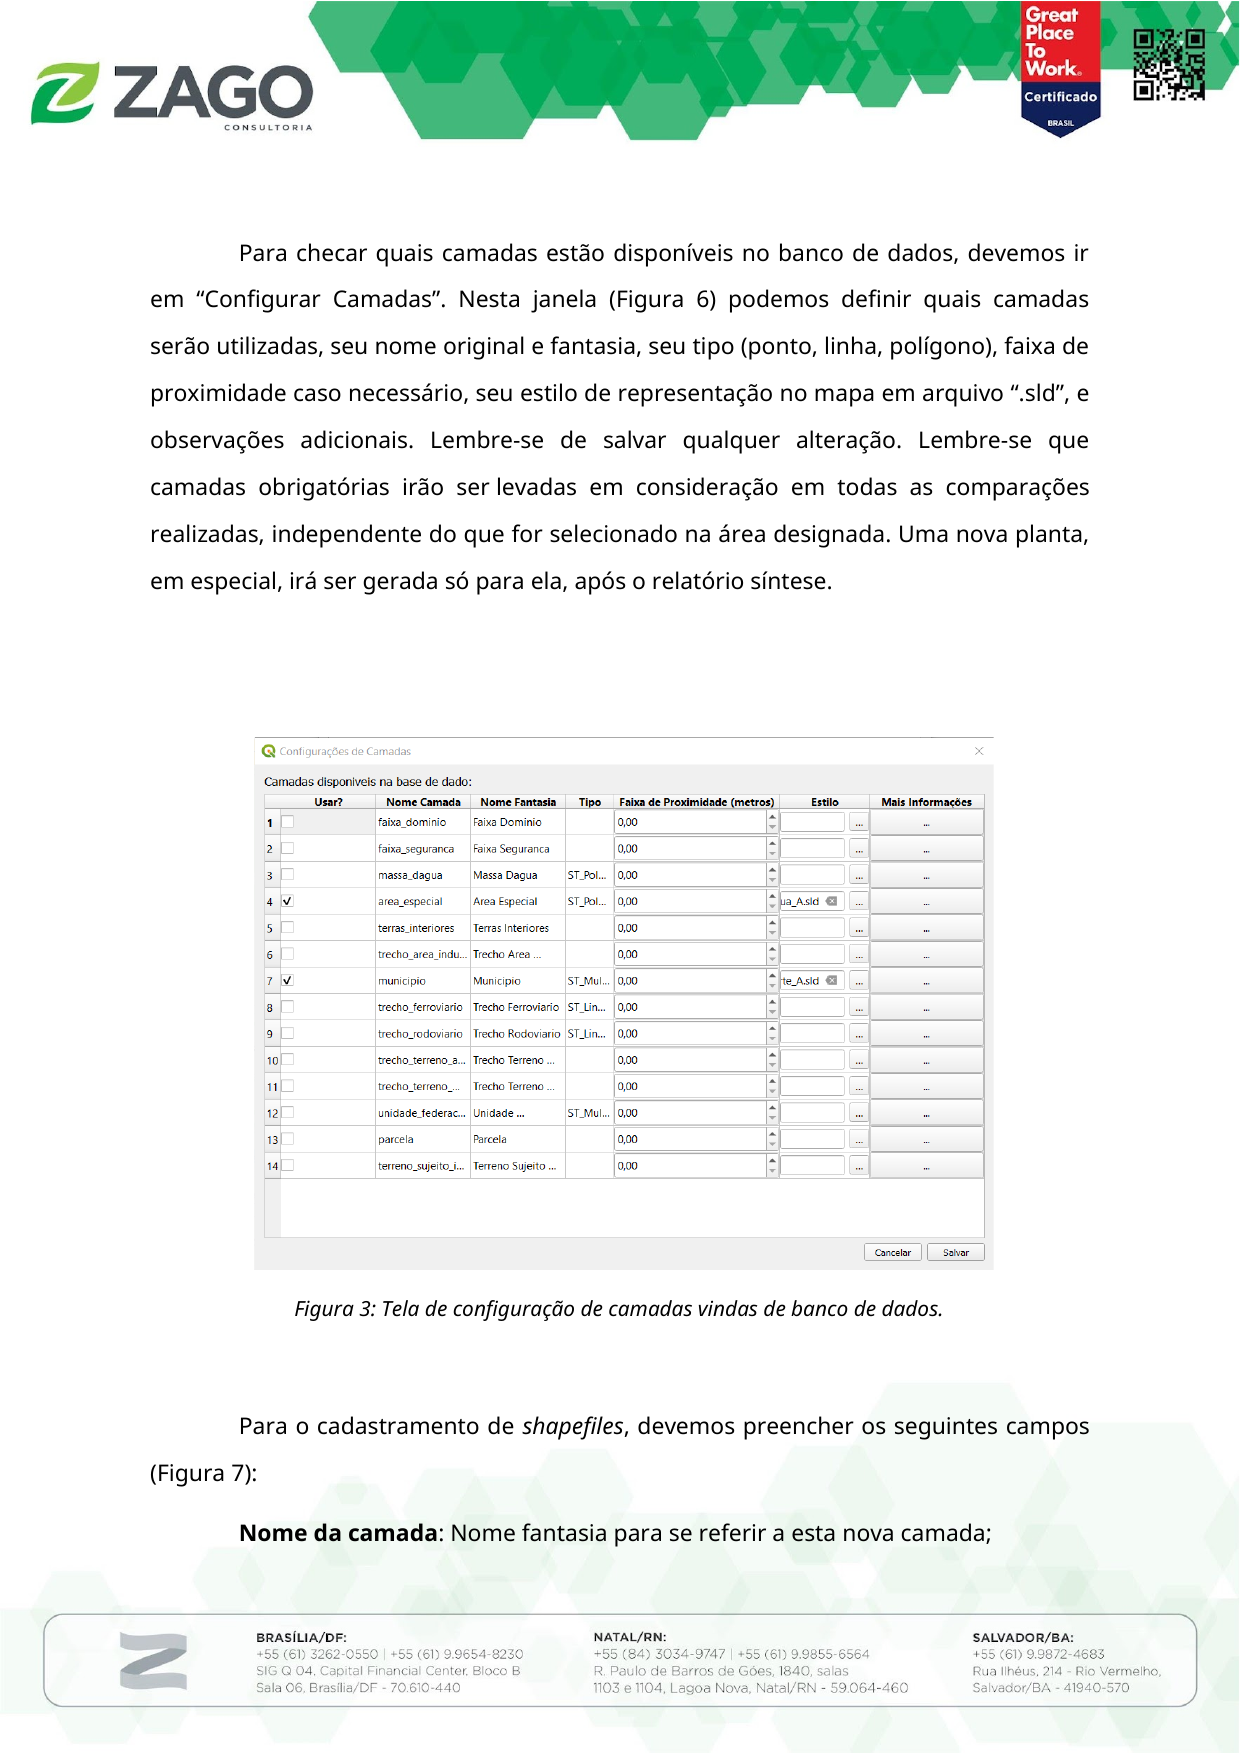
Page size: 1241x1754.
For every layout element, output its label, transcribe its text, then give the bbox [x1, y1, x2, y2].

text Para o cadastramento de shapefiles, devemos preencher os seguintes campos (Figura 7): [150, 1410, 1090, 1488]
text Para checar quais camadas estão disponíveis no banco de dados, devemos ir em “Configurar Camadas”. Nesta janela (Figura 6) podemos definir quais camadas serão utilizadas, seu nome original e fantasia, seu tipo (ponto, linha, polígono), faixa de proximidade caso necessário, seu estilo de representação no mapa em arquivo “.sld”, e observações adicionais. Lembre-se de salvar qualquer alteração. Lembre-se que camadas obrigatórias irão ser levadas em consideração em todas as comparações realizadas, independente do que for selecionado na área designada. Uma nova planta, em especial, irá ser gerada só para ela, após o relatório síntese. [150, 236, 1090, 596]
picture [0, 1, 1240, 1753]
text Nome da camada: Nome fantasia para se referir a esta nova camada; [150, 1517, 1090, 1548]
